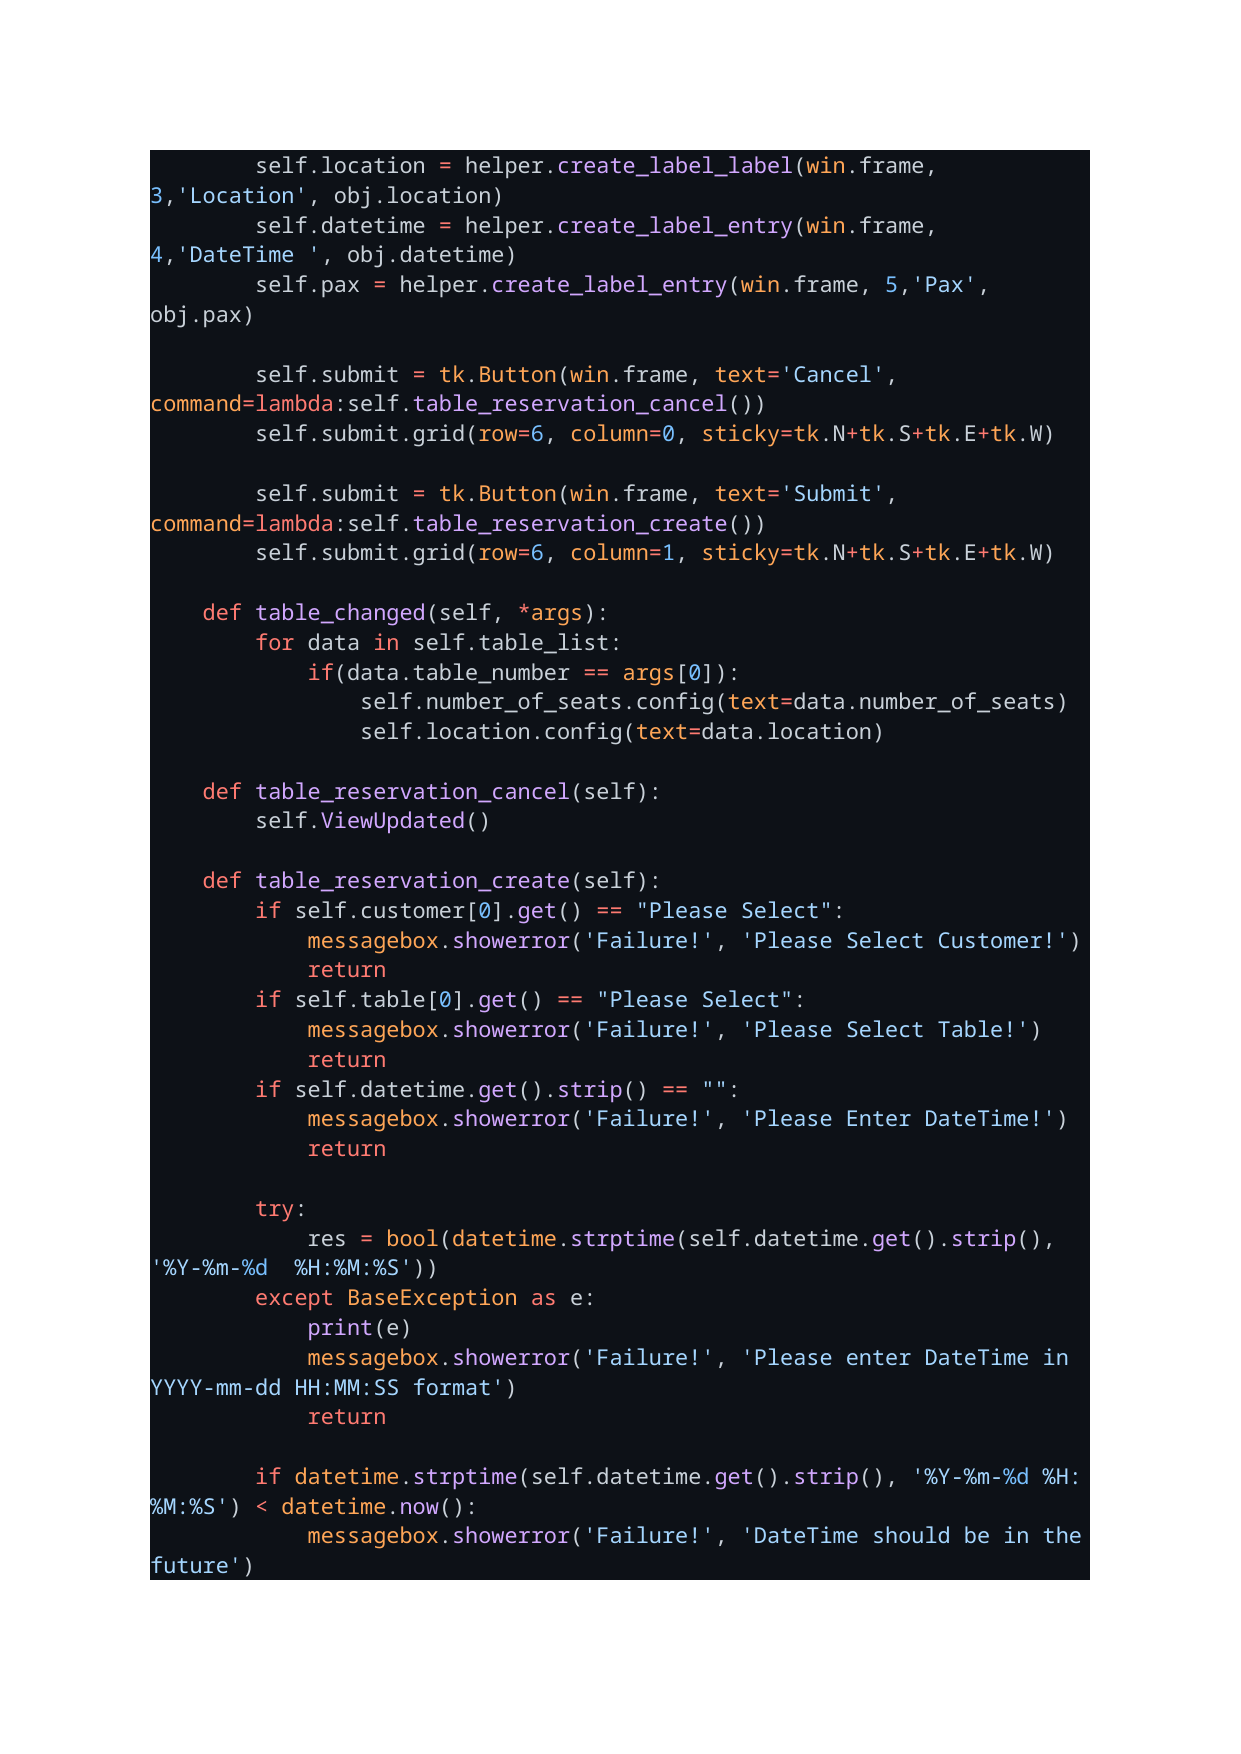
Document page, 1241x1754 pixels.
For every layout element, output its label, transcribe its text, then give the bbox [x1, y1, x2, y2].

text self.datetime = helper.create_label_entry(win.frame, 4,'DateTime ', obj.datetime) [150, 209, 1090, 269]
text if datetime.strptime(self.datetime.get().strip(), '%Y-%m-%d %H:%M:%S') < datetime.now(): [150, 1461, 1090, 1520]
text def table_reservation_cancel(self): [150, 776, 1090, 805]
text messagebox.showerror('Failure!', 'DateTime should be in the future') [150, 1520, 1090, 1580]
text return [150, 954, 1090, 984]
text if self.datetime.get().strip() == "": [150, 1073, 1090, 1103]
text except BaseException as e: [150, 1282, 1090, 1312]
text self.pax = helper.create_label_entry(win.frame, 5,'Pax', obj.pax) [150, 269, 1090, 329]
text if self.table[0].get() == "Please Select": [150, 984, 1090, 1014]
text self.submit = tk.Button(win.frame, text='Cancel', command=lambda:self.table_reservation_cancel()) [150, 358, 1090, 418]
text res = bool(datetime.strptime(self.datetime.get().strip(), '%Y-%m-%d %H:%M:%S')) [150, 1222, 1090, 1282]
text def table_reservation_create(self): [150, 865, 1090, 895]
text if self.customer[0].get() == "Please Select": [150, 895, 1090, 924]
text messagebox.showerror('Failure!', 'Please Enter DateTime!') [150, 1103, 1090, 1133]
text messagebox.showerror('Failure!', 'Please enter DateTime in YYYY-mm-dd HH:MM:SS format') [150, 1342, 1090, 1401]
text self.location = helper.create_label_label(win.frame, 3,'Location', obj.location) [150, 150, 1090, 209]
text self.location.config(text=data.location) [150, 716, 1090, 746]
text return [150, 1133, 1090, 1163]
text self.submit.grid(row=6, column=0, sticky=tk.N+tk.S+tk.E+tk.W) [150, 418, 1090, 448]
text def table_changed(self, *args): [150, 597, 1090, 627]
text self.number_of_seats.config(text=data.number_of_seats) [150, 686, 1090, 716]
text for data in self.table_list: [150, 627, 1090, 656]
text print(e) [150, 1312, 1090, 1342]
text self.submit = tk.Button(win.frame, text='Submit', command=lambda:self.table_reservation_create()) [150, 478, 1090, 537]
text return [150, 1044, 1090, 1073]
text try: [150, 1193, 1090, 1222]
text self.ViewUpdated() [150, 805, 1090, 835]
text return [150, 1401, 1090, 1431]
text messagebox.showerror('Failure!', 'Please Select Customer!') [150, 924, 1090, 954]
text messagebox.showerror('Failure!', 'Please Select Table!') [150, 1014, 1090, 1044]
text self.submit.grid(row=6, column=1, sticky=tk.N+tk.S+tk.E+tk.W) [150, 537, 1090, 567]
text if(data.table_number == args[0]): [150, 656, 1090, 686]
